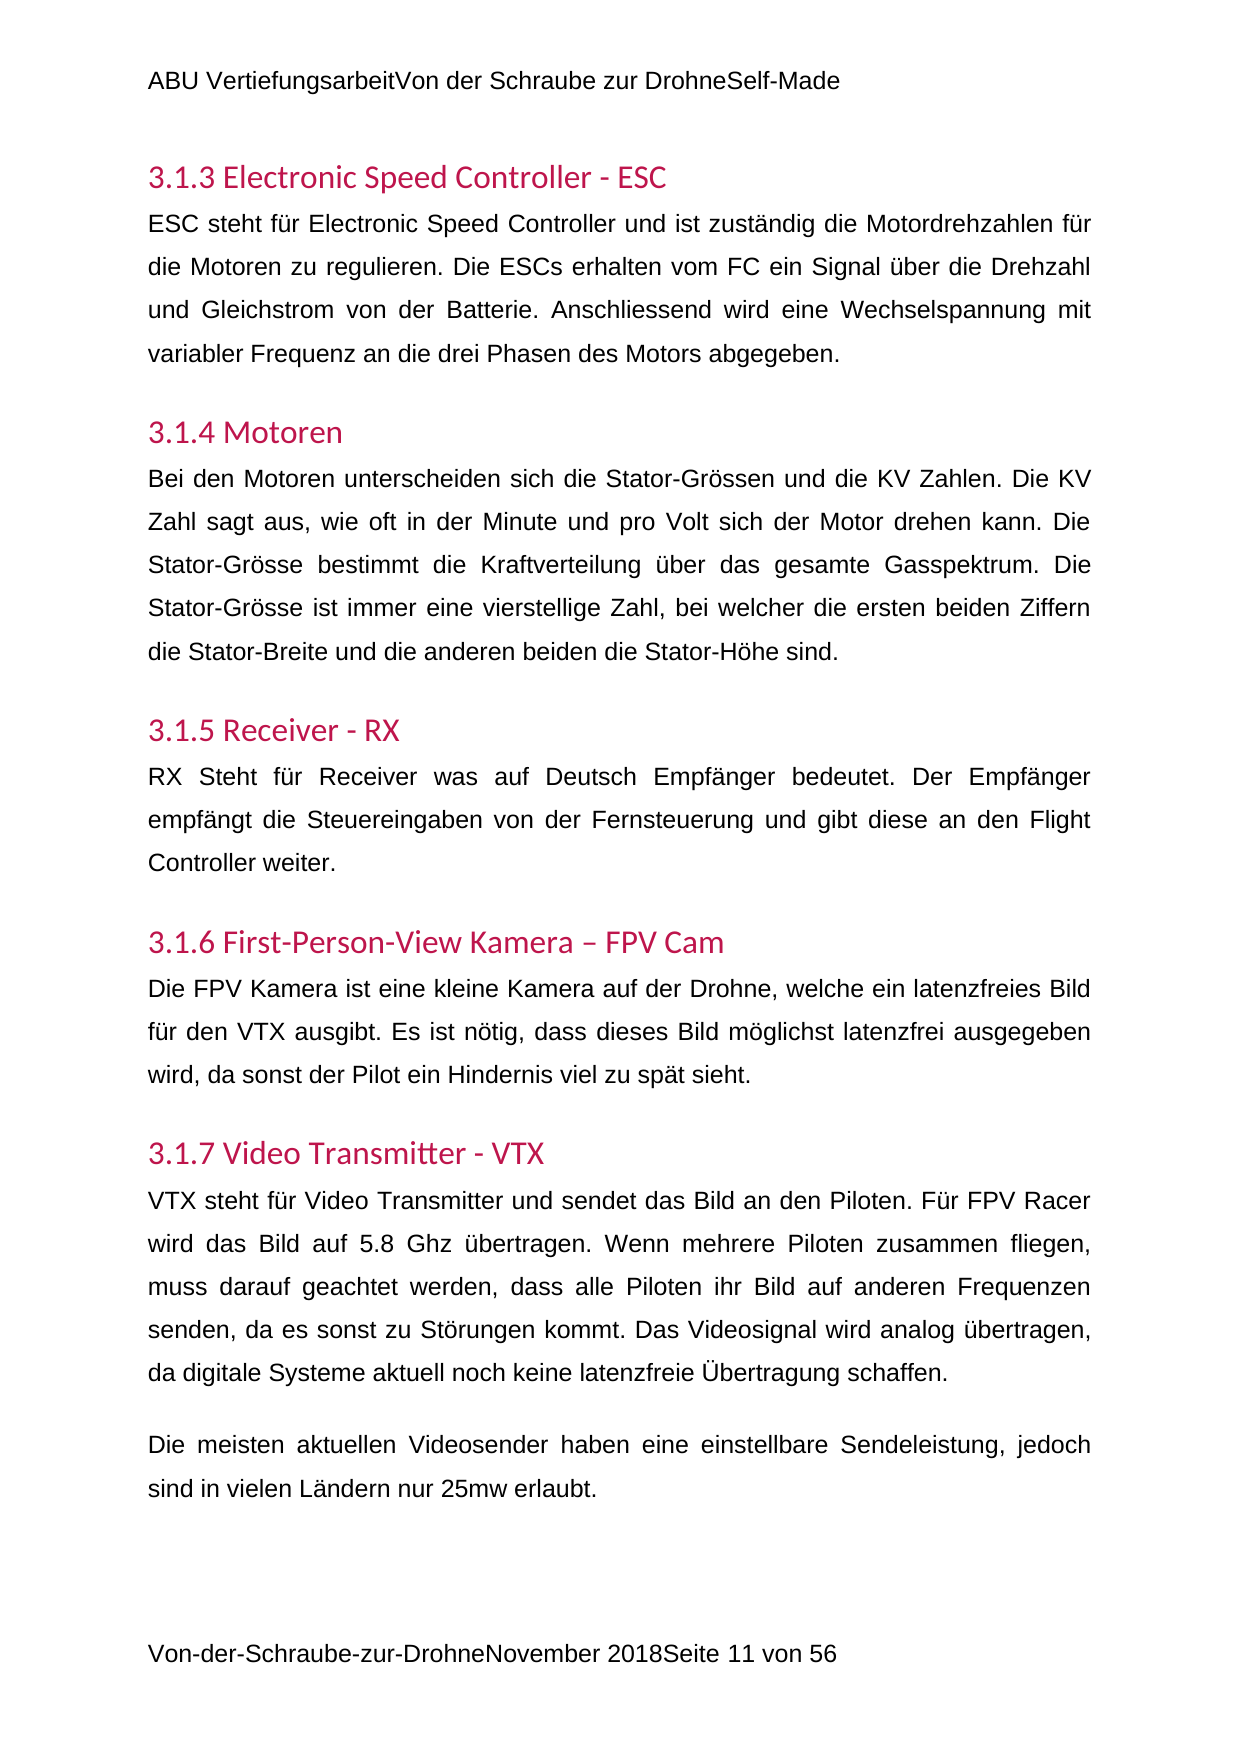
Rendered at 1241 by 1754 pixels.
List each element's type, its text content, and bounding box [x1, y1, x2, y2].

text Bei den Motoren unterscheiden sich die Stator-Grössen und die KV Zahlen. Die KV Zahl sagt aus, wie oft in der Minute und pro Volt sich der Motor drehen kann. Die Stator-Grösse bestimmt die Kraftverteilung über das gesamte Gasspektrum. Die Stator-Grösse ist immer eine vierstellige Zahl, bei welcher die ersten beiden Ziffern die Stator-Breite und die anderen beiden die Stator-Höhe sind. [148, 464, 1093, 665]
subtitle Electronic Speed Controller - ESC [148, 156, 1093, 197]
text Die meisten aktuellen Videosender haben eine einstellbare Sendeleistung, jedoch sind in vielen Ländern nur 25mw erlaubt. [148, 1430, 1093, 1502]
text RX Steht für Receiver was auf Deutsch Empfänger bedeutet. Der Empfänger empfängt die Steuereingaben von der Fernsteuerung und gibt diese an den Flight Controller weiter. [148, 762, 1093, 877]
subtitle Receiver - RX [148, 709, 1093, 749]
subtitle Motoren [148, 411, 1093, 452]
subtitle First-Person-View Kamera – FPV Cam [148, 921, 1093, 961]
text ESC steht für Electronic Speed Controller und ist zuständig die Motordrehzahlen für die Motoren zu regulieren. Die ESCs erhalten vom FC ein Signal über die Drehzahl und Gleichstrom von der Batterie. Anschliessend wird eine Wechselspannung mit variabler Frequenz an die drei Phasen des Motors abgegeben. [148, 209, 1093, 367]
text Die FPV Kamera ist eine kleine Kamera auf der Drohne, welche ein latenzfreies Bild für den VTX ausgibt. Es ist nötig, dass dieses Bild möglichst latenzfrei ausgegeben wird, da sonst der Pilot ein Hindernis viel zu spät sieht. [148, 974, 1093, 1089]
text VTX steht für Video Transmitter und sendet das Bild an den Piloten. Für FPV Racer wird das Bild auf 5.8 Ghz übertragen. Wenn mehrere Piloten zusammen fliegen, muss darauf geachtet werden, dass alle Piloten ihr Bild auf anderen Frequenzen senden, da es sonst zu Störungen kommt. Das Videosignal wird analog übertragen, da digitale Systeme aktuell noch keine latenzfreie Übertragung schaffen. [148, 1186, 1093, 1387]
subtitle Video Transmitter - VTX [148, 1132, 1093, 1173]
